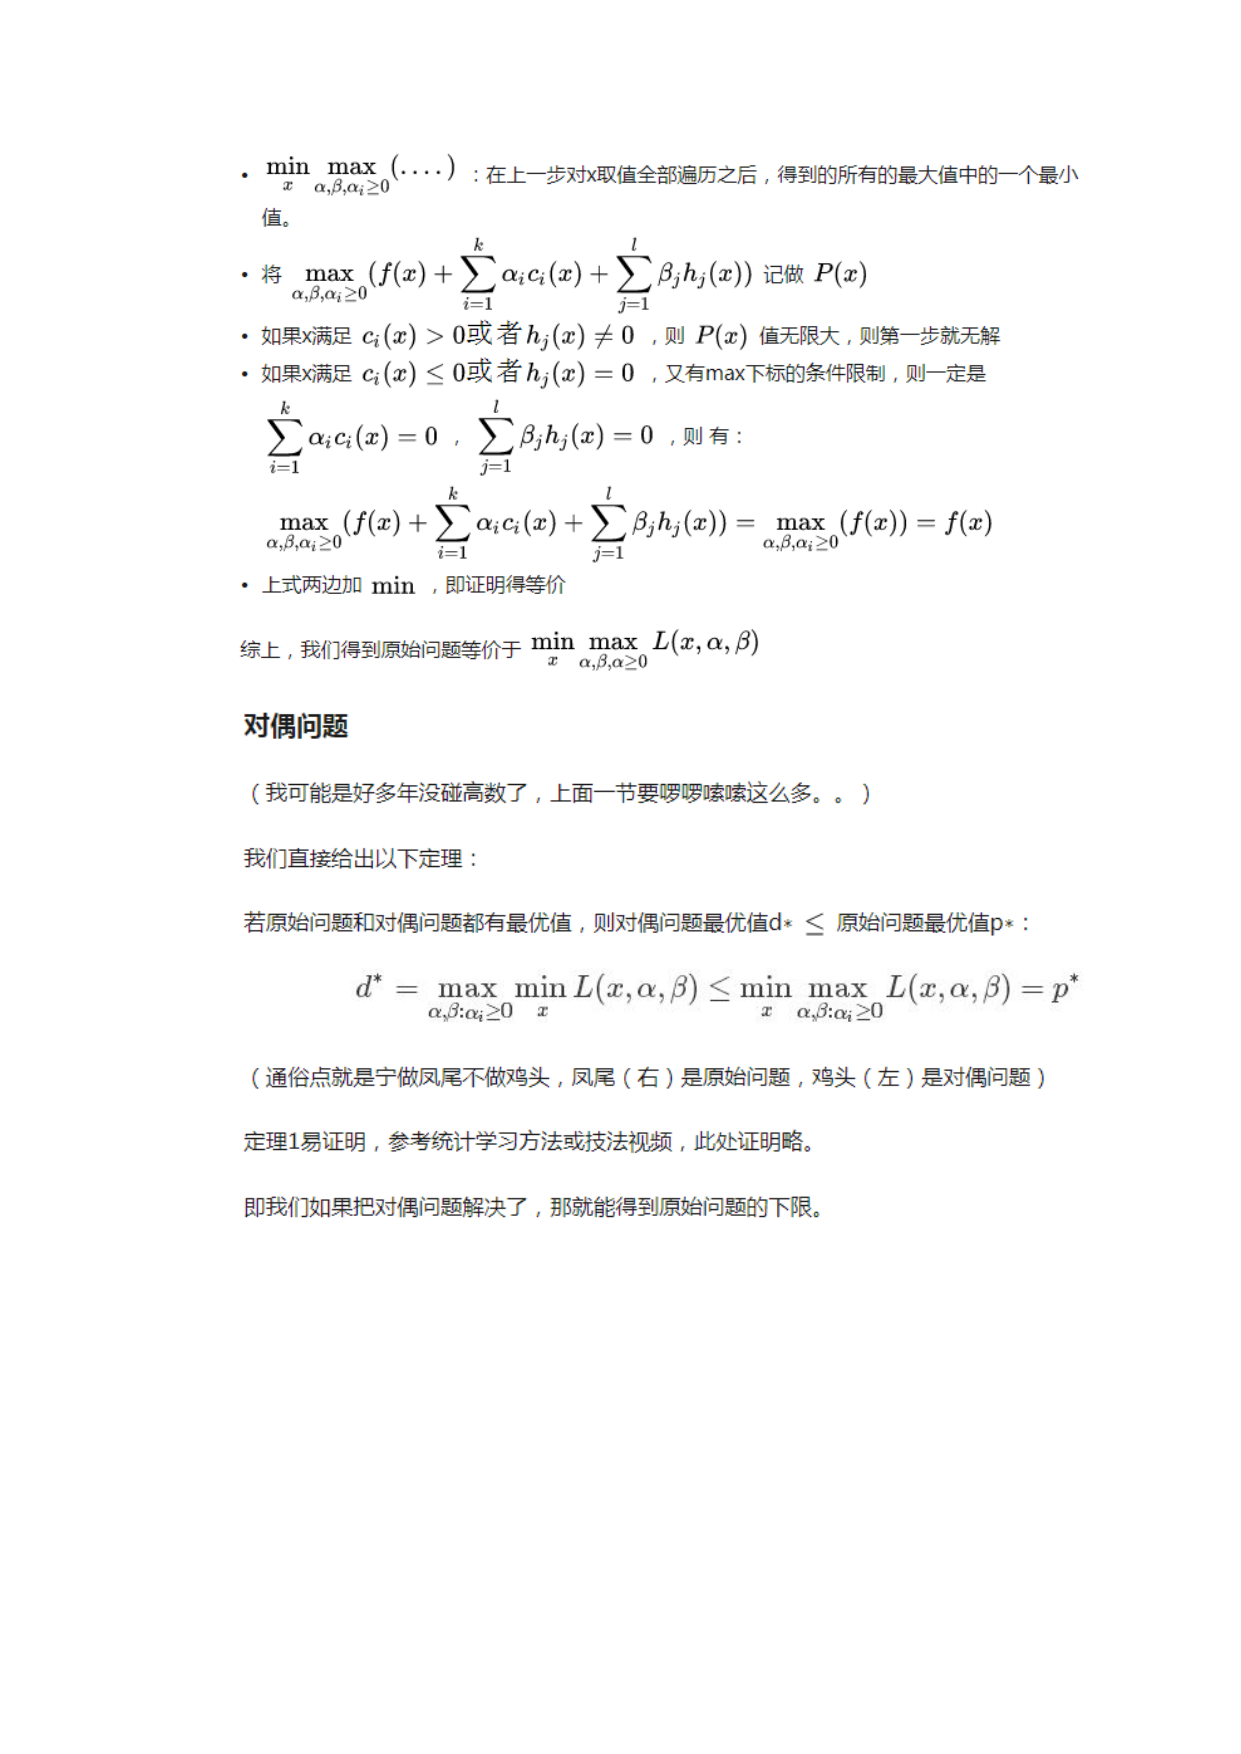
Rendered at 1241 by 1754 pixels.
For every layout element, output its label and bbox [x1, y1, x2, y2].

picture [231, 702, 1097, 1231]
picture [231, 150, 1097, 682]
